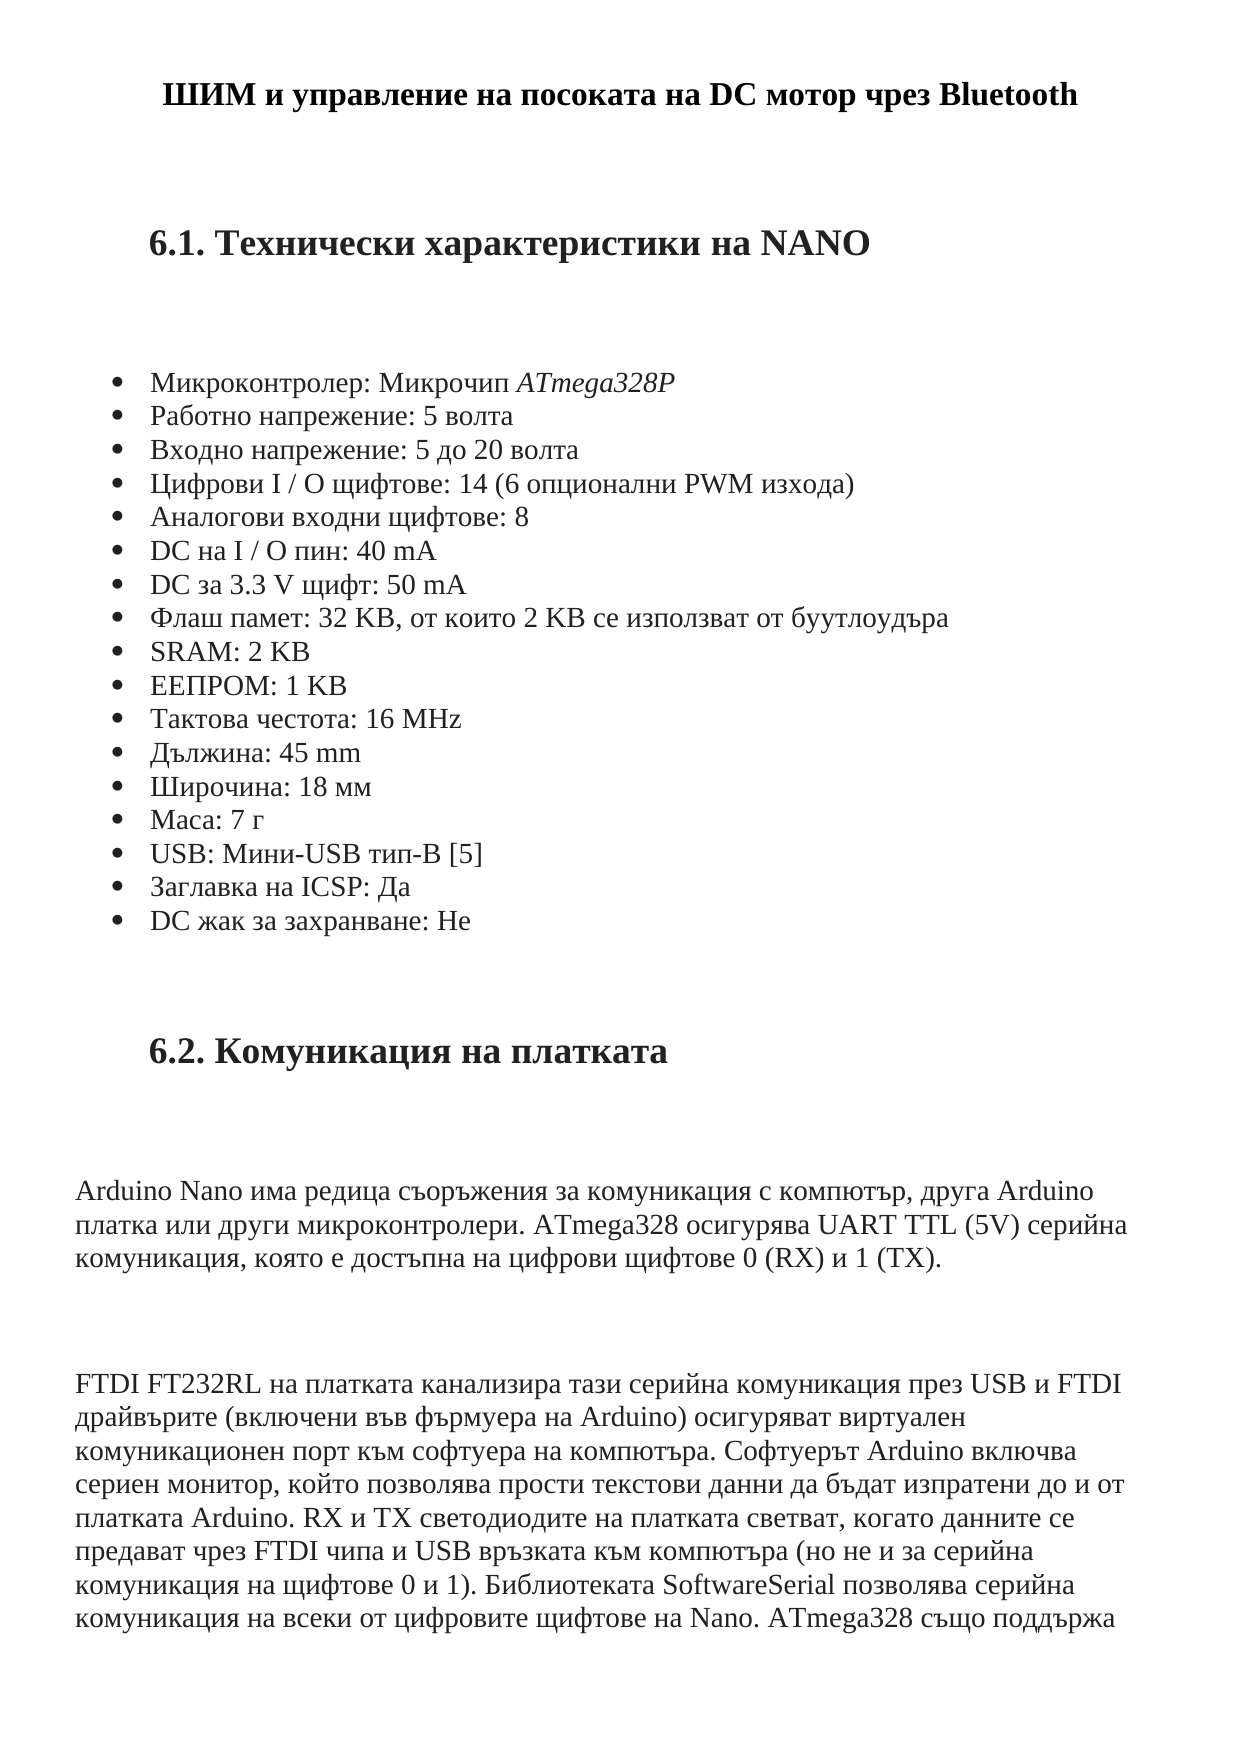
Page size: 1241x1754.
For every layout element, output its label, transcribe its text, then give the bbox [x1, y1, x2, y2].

list DC жак за захранване: Не [112, 903, 1165, 937]
list SRAM: 2 KB [112, 634, 1165, 668]
list DC на I / O пин: 40 mA [112, 533, 1165, 567]
list DC за 3.3 V щифт: 50 mA [112, 567, 1165, 600]
list Работно напрежение: 5 волта [112, 398, 1165, 432]
list Тактова честота: 16 MHz [112, 701, 1165, 735]
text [75, 1366, 1165, 1634]
list Широчина: 18 мм [112, 769, 1165, 802]
list Маса: 7 г [112, 802, 1165, 836]
list Цифрови I / O щифтове: 14 (6 опционални PWM изхода) [112, 466, 1165, 499]
text 6.2. Комуникация на платката [75, 1029, 1165, 1072]
list Входно напрежение: 5 до 20 волта [112, 432, 1165, 466]
text Arduino Nano има редица съоръжения за комуникация с компютър, друга Arduino платка или други микроконтролери. ATmega328 осигурява UART TTL (5V) серийна комуникация, която е достъпна на цифрови щифтове 0 (RX) и 1 (TX). [75, 1173, 1165, 1274]
list Флаш памет: 32 KB, от които 2 KB се използват от буутлоудъра [112, 600, 1165, 634]
list Аналогови входни щифтове: 8 [112, 499, 1165, 533]
list Дължина: 45 mm [112, 735, 1165, 769]
text 6.1. Технически характеристики на NANO [75, 220, 1165, 263]
list ЕЕПРОМ: 1 KB [112, 668, 1165, 701]
list Заглавка на ICSP: Да [112, 869, 1165, 903]
list USB: Мини-USB тип-B [5] [112, 836, 1165, 869]
list Микроконтролер: Микрочип ATmega328P [112, 365, 1165, 398]
